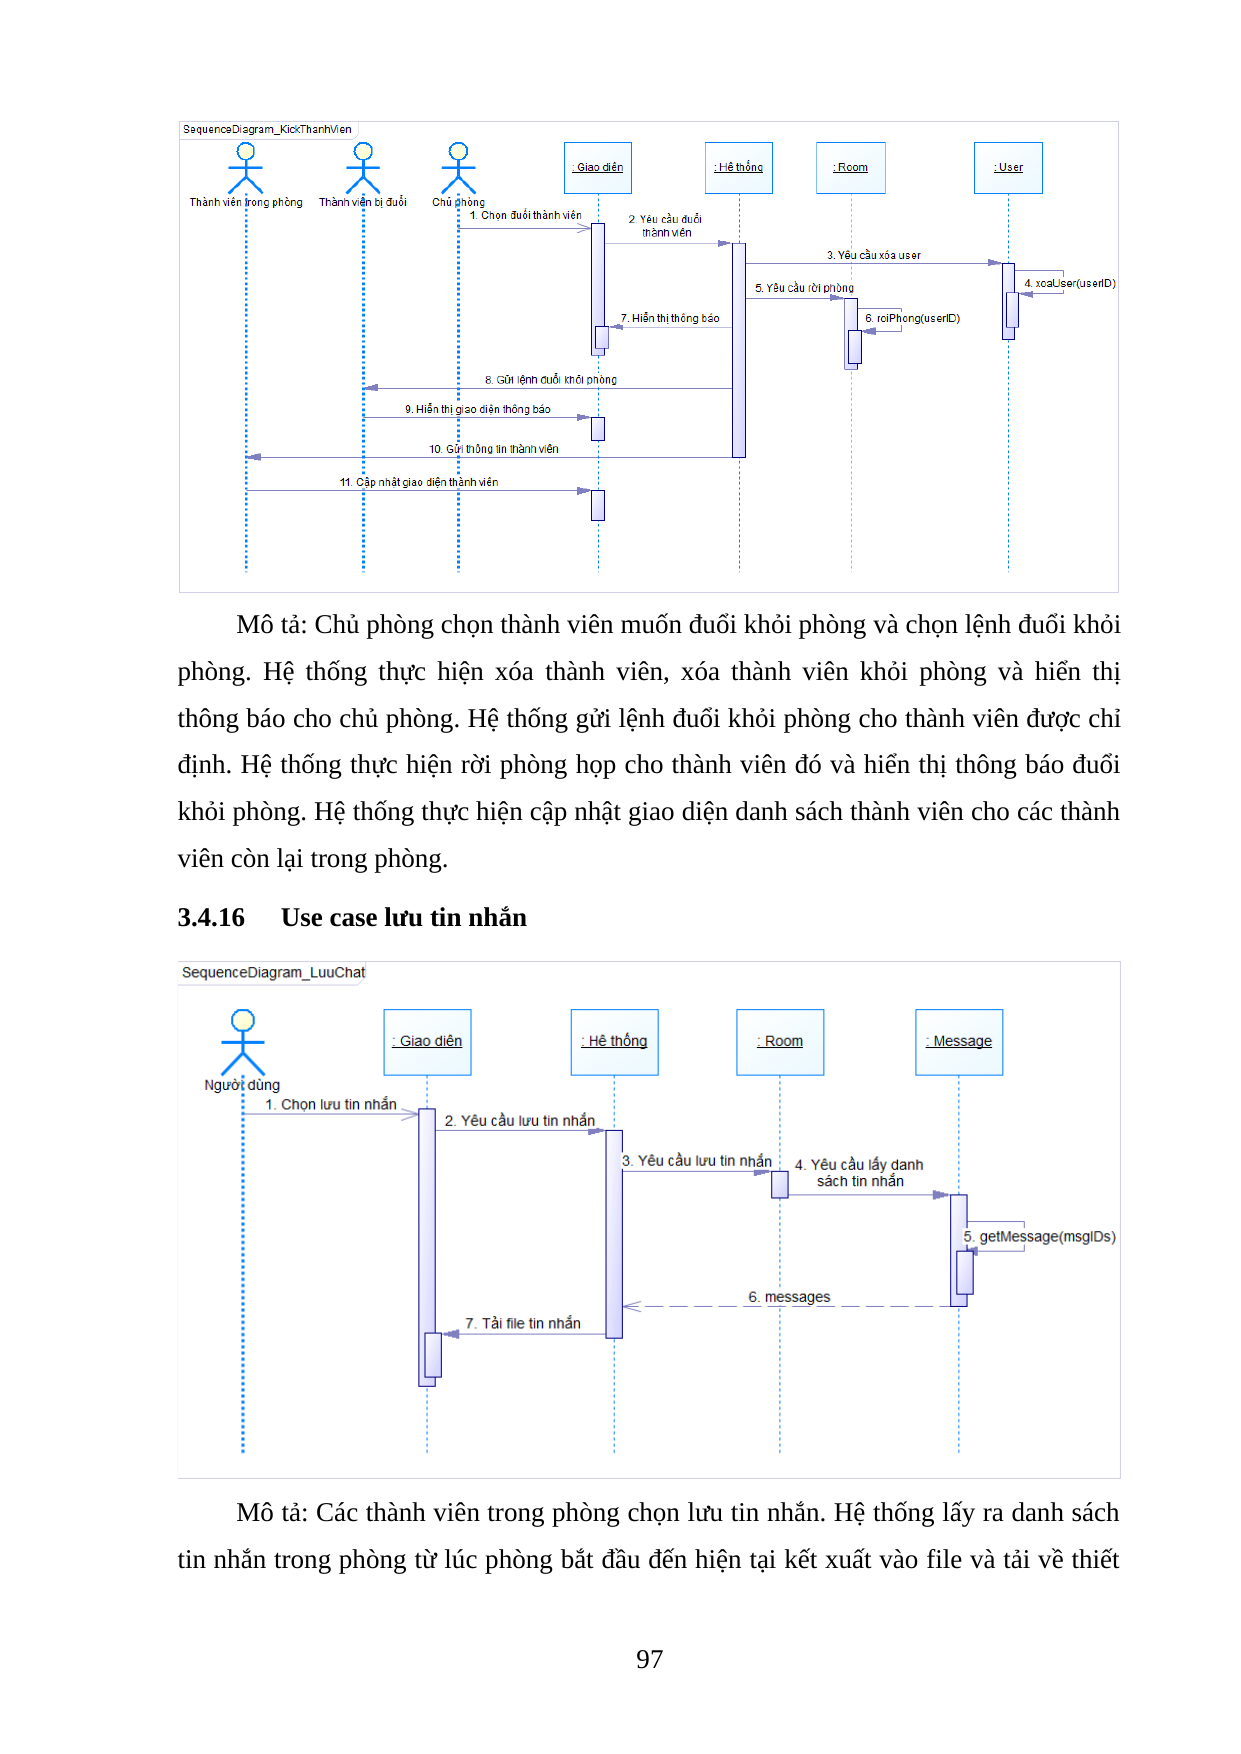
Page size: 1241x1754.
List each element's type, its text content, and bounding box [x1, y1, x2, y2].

text Mô tả: Chủ phòng chọn thành viên muốn đuổi khỏi phòng và chọn lệnh đuổi khỏi phòng. Hệ thống thực hiện xóa thành viên, xóa thành viên khỏi phòng và hiển thị thông báo cho chủ phòng. Hệ thống gửi lệnh đuổi khỏi phòng cho thành viên được chỉ định. Hệ thống thực hiện rời phòng họp cho thành viên đó và hiển thị thông báo đuổi khỏi phòng. Hệ thống thực hiện cập nhật giao diện danh sách thành viên cho các thành viên còn lại trong phòng. [177, 609, 1122, 873]
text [177, 1496, 1122, 1574]
picture [177, 960, 1122, 1481]
picture [178, 118, 1122, 594]
list Use case lưu tin nhắn [177, 901, 1122, 932]
